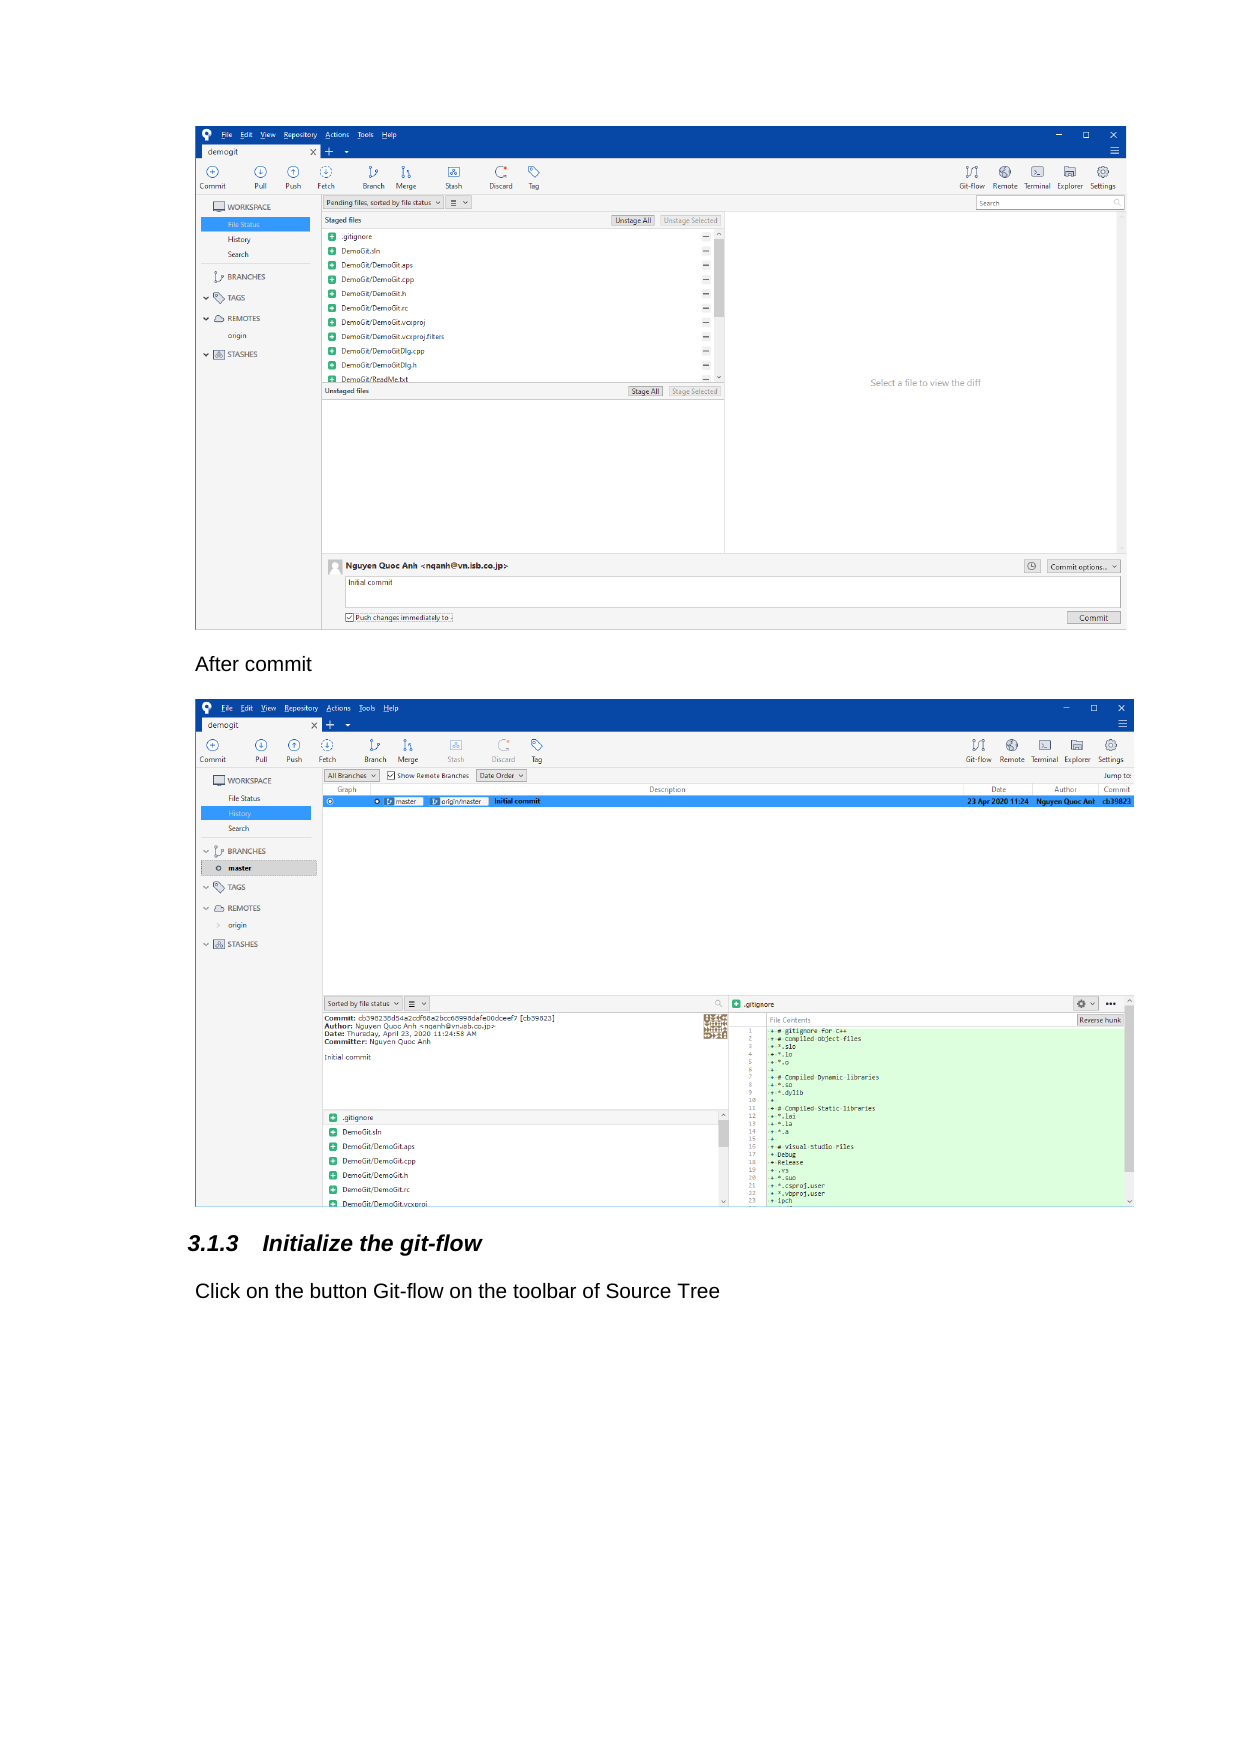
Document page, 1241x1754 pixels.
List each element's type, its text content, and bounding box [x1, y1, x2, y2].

text After commit [195, 652, 1120, 676]
picture [195, 699, 1134, 1207]
text Click on the button Git-flow on the toolbar of Source Tree [195, 1279, 1120, 1303]
picture [195, 126, 1127, 630]
subtitle Initialize the git-flow [187, 1229, 1120, 1256]
